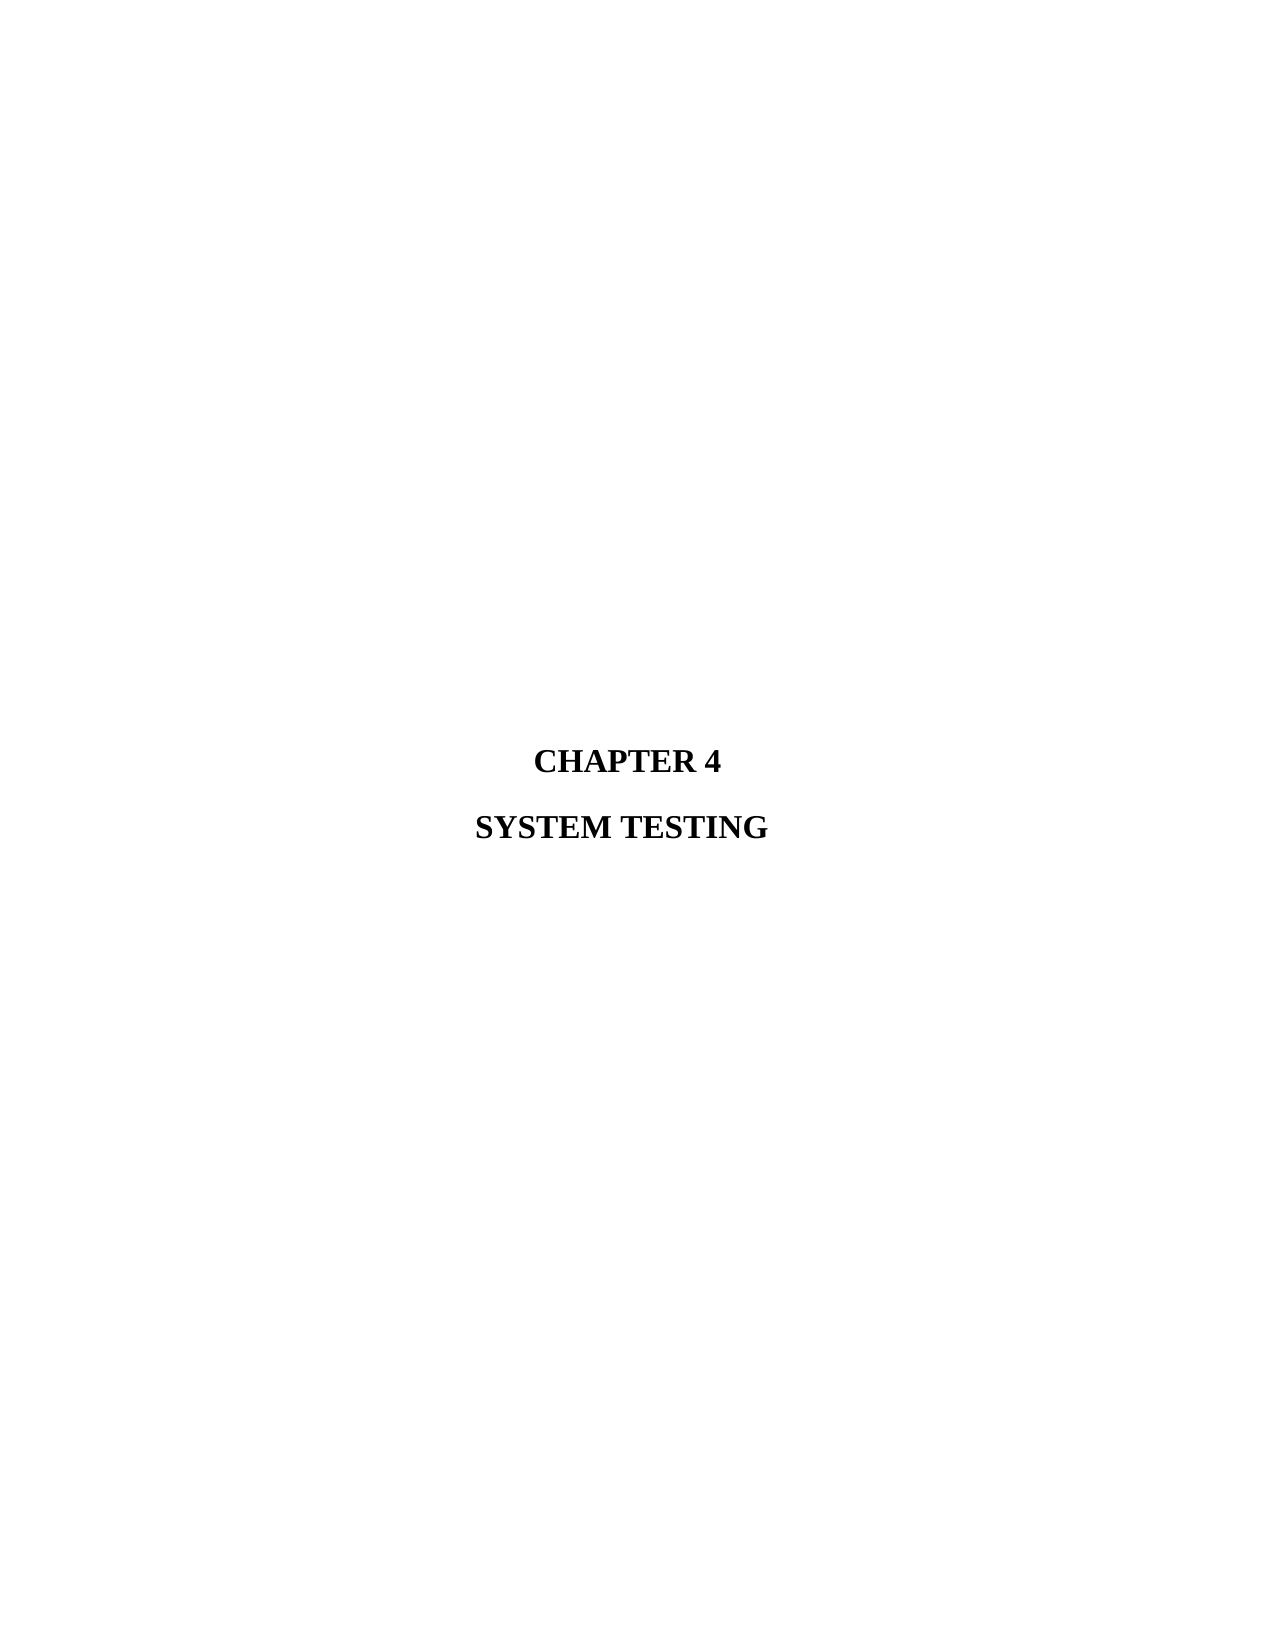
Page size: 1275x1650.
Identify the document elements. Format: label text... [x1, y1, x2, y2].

subtitle CHAPTER 4 SYSTEM TESTING [475, 741, 771, 845]
